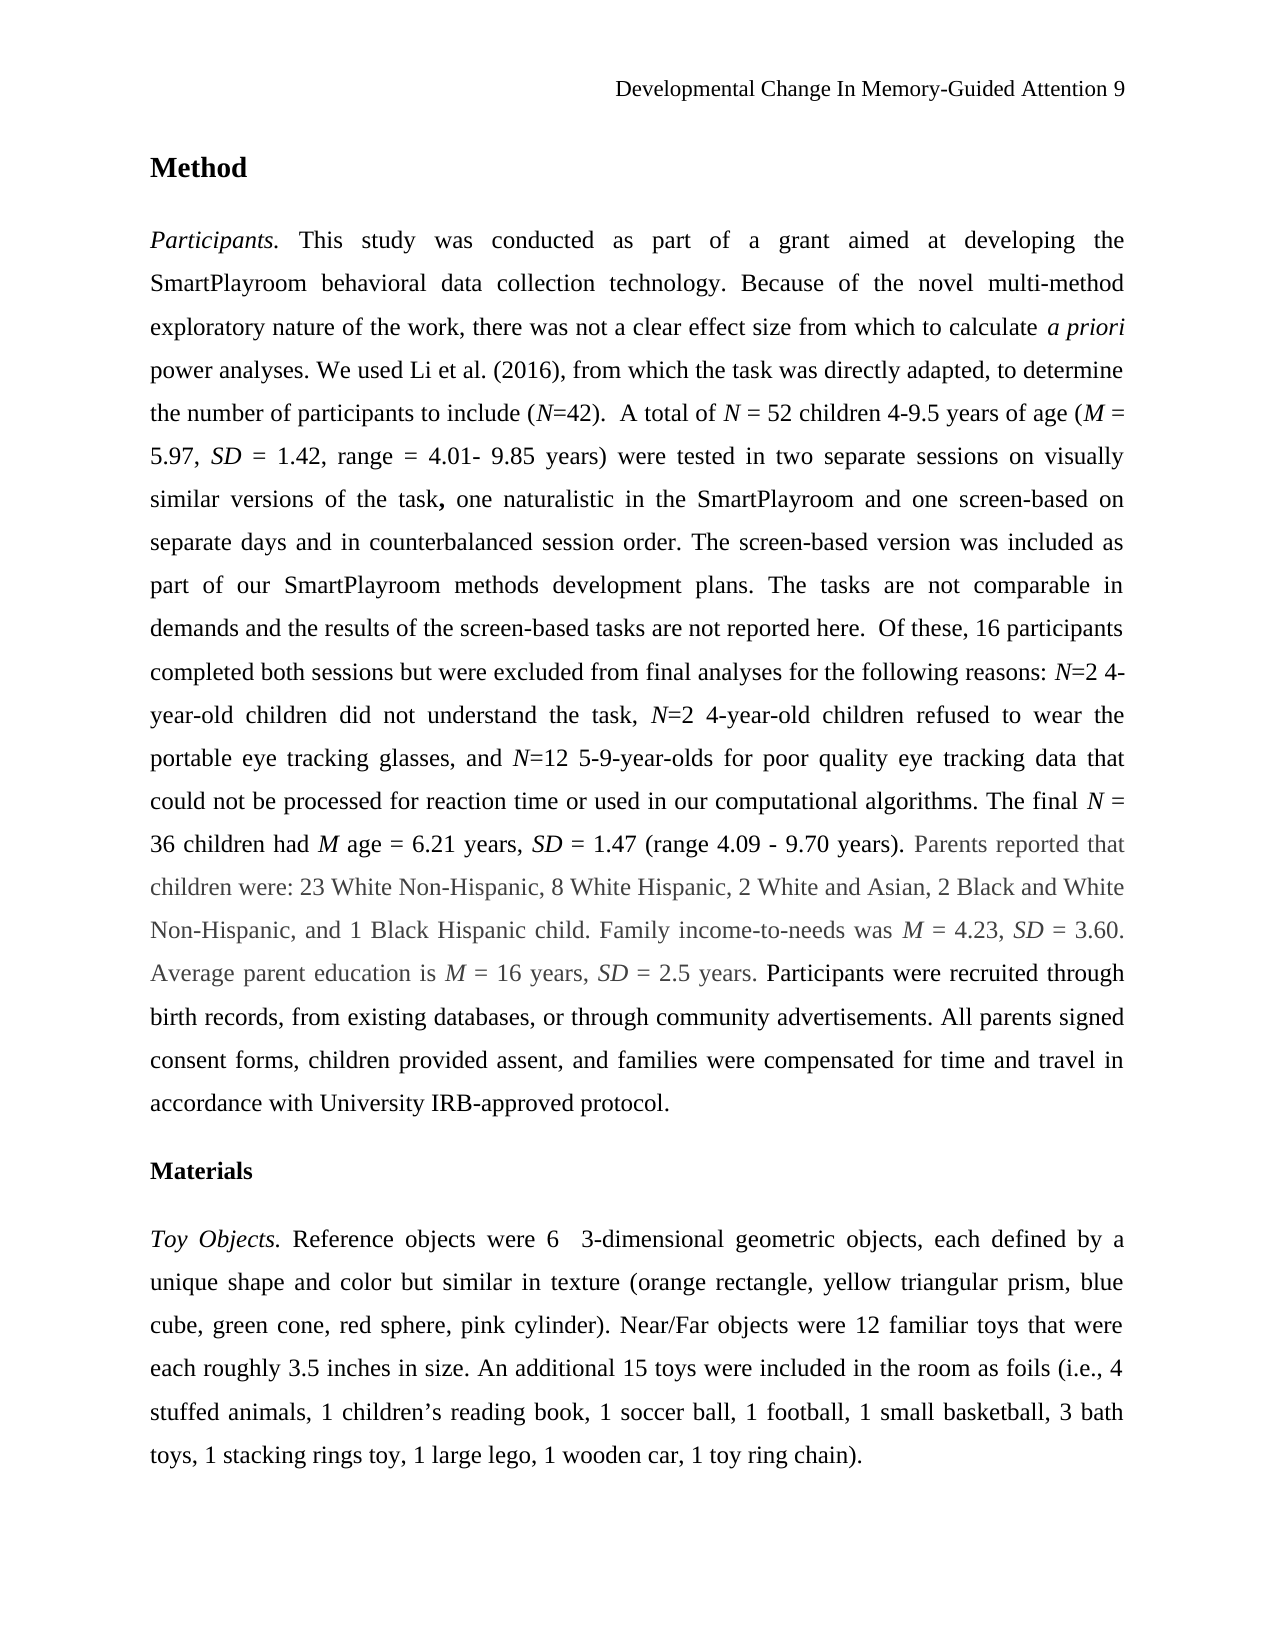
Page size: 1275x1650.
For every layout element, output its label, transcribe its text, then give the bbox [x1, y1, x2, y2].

title Participants. This study was conducted as part of a grant aimed at developing the SmartPlayroom behavioral data collection technology. Because of the novel multi-method exploratory nature of the work, there was not a clear effect size from which to calculate a priori power analyses. We used Li et al. (2016), from which the task was directly adapted, to determine the number of participants to include (N=42). A total of N = 52 children 4-9.5 years of age (M = 5.97, SD = 1.42, range = 4.01- 9.85 years) were tested in two separate sessions on visually similar versions of the task, one naturalistic in the SmartPlayroom and one screen-based on separate days and in counterbalanced session order. The screen-based version was included as part of our SmartPlayroom methods development plans. The tasks are not comparable in demands and the results of the screen-based tasks are not reported here. Of these, 16 participants completed both sessions but were excluded from final analyses for the following reasons: N=2 4-year-old children did not understand the task, N=2 4-year-old children refused to wear the portable eye tracking glasses, and N=12 5-9-year-olds for poor quality eye tracking data that could not be processed for reaction time or used in our computational algorithms. The final N = 36 children had M age = 6.21 years, SD = 1.47 (range 4.09 - 9.70 years). Parents reported that children were: 23 White Non-Hispanic, 8 White Hispanic, 2 White and Asian, 2 Black and White Non-Hispanic, and 1 Black Hispanic child. Family income-to-needs was M = 4.23, SD = 3.60. Average parent education is M = 16 years, SD = 2.5 years. Participants were recruited through birth records, from existing databases, or through community advertisements. All parents signed consent forms, children provided assent, and families were compensated for time and travel in accordance with University IRB-approved protocol. [150, 225, 1125, 1117]
title Toy Objects. Reference objects were 6 3-dimensional geometric objects, each defined by a unique shape and color but similar in texture (orange rectangle, yellow triangular prism, blue cube, green cone, red sphere, pink cylinder). Near/Far objects were 12 familiar toys that were each roughly 3.5 inches in size. An additional 15 toys were included in the room as foils (i.e., 4 stuffed animals, 1 children’s reading book, 1 soccer ball, 1 football, 1 small basketball, 3 bath toys, 1 stacking rings toy, 1 large lego, 1 wooden car, 1 toy ring chain). [150, 1224, 1125, 1468]
title Method [150, 150, 1125, 183]
title Materials [150, 1156, 1125, 1185]
